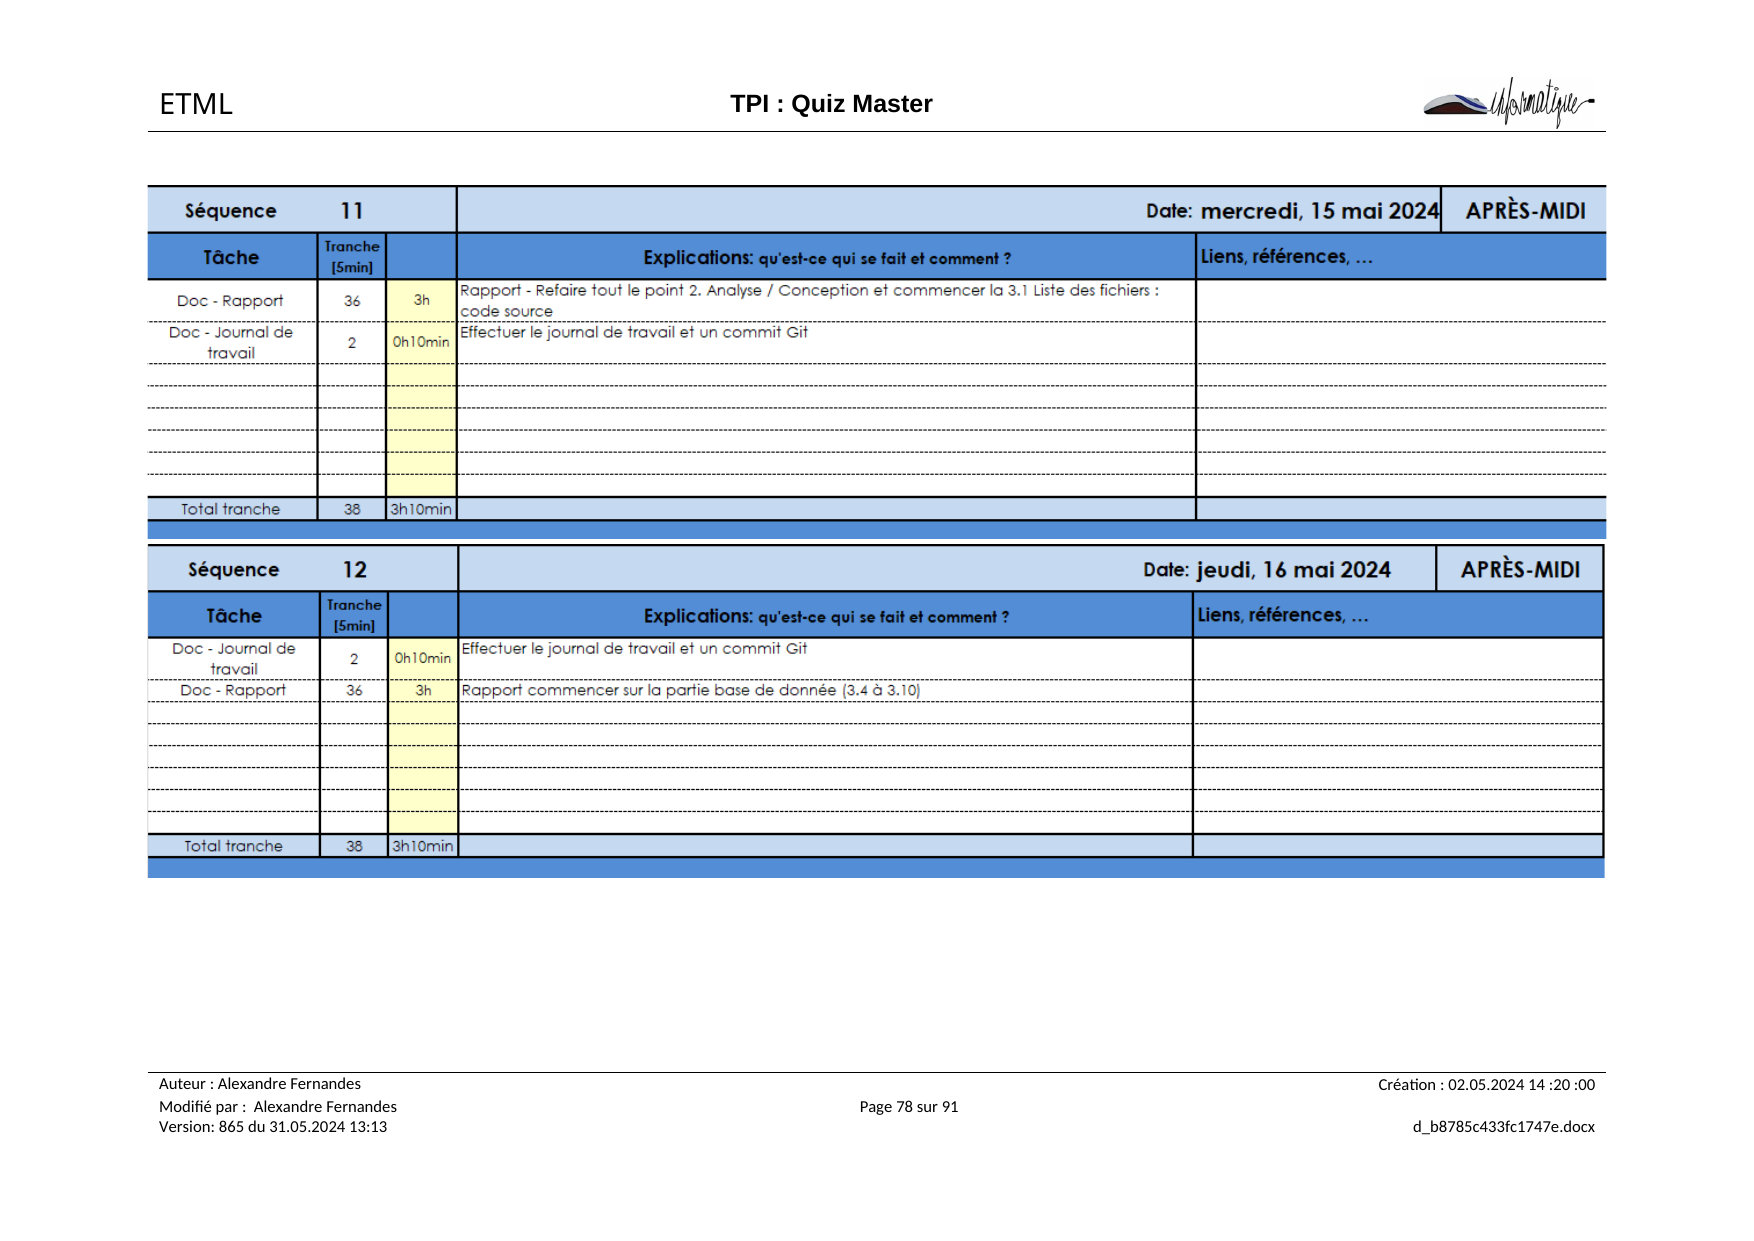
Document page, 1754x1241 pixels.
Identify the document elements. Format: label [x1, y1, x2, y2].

picture [147, 544, 1607, 878]
picture [1423, 77, 1595, 129]
picture [147, 185, 1607, 539]
